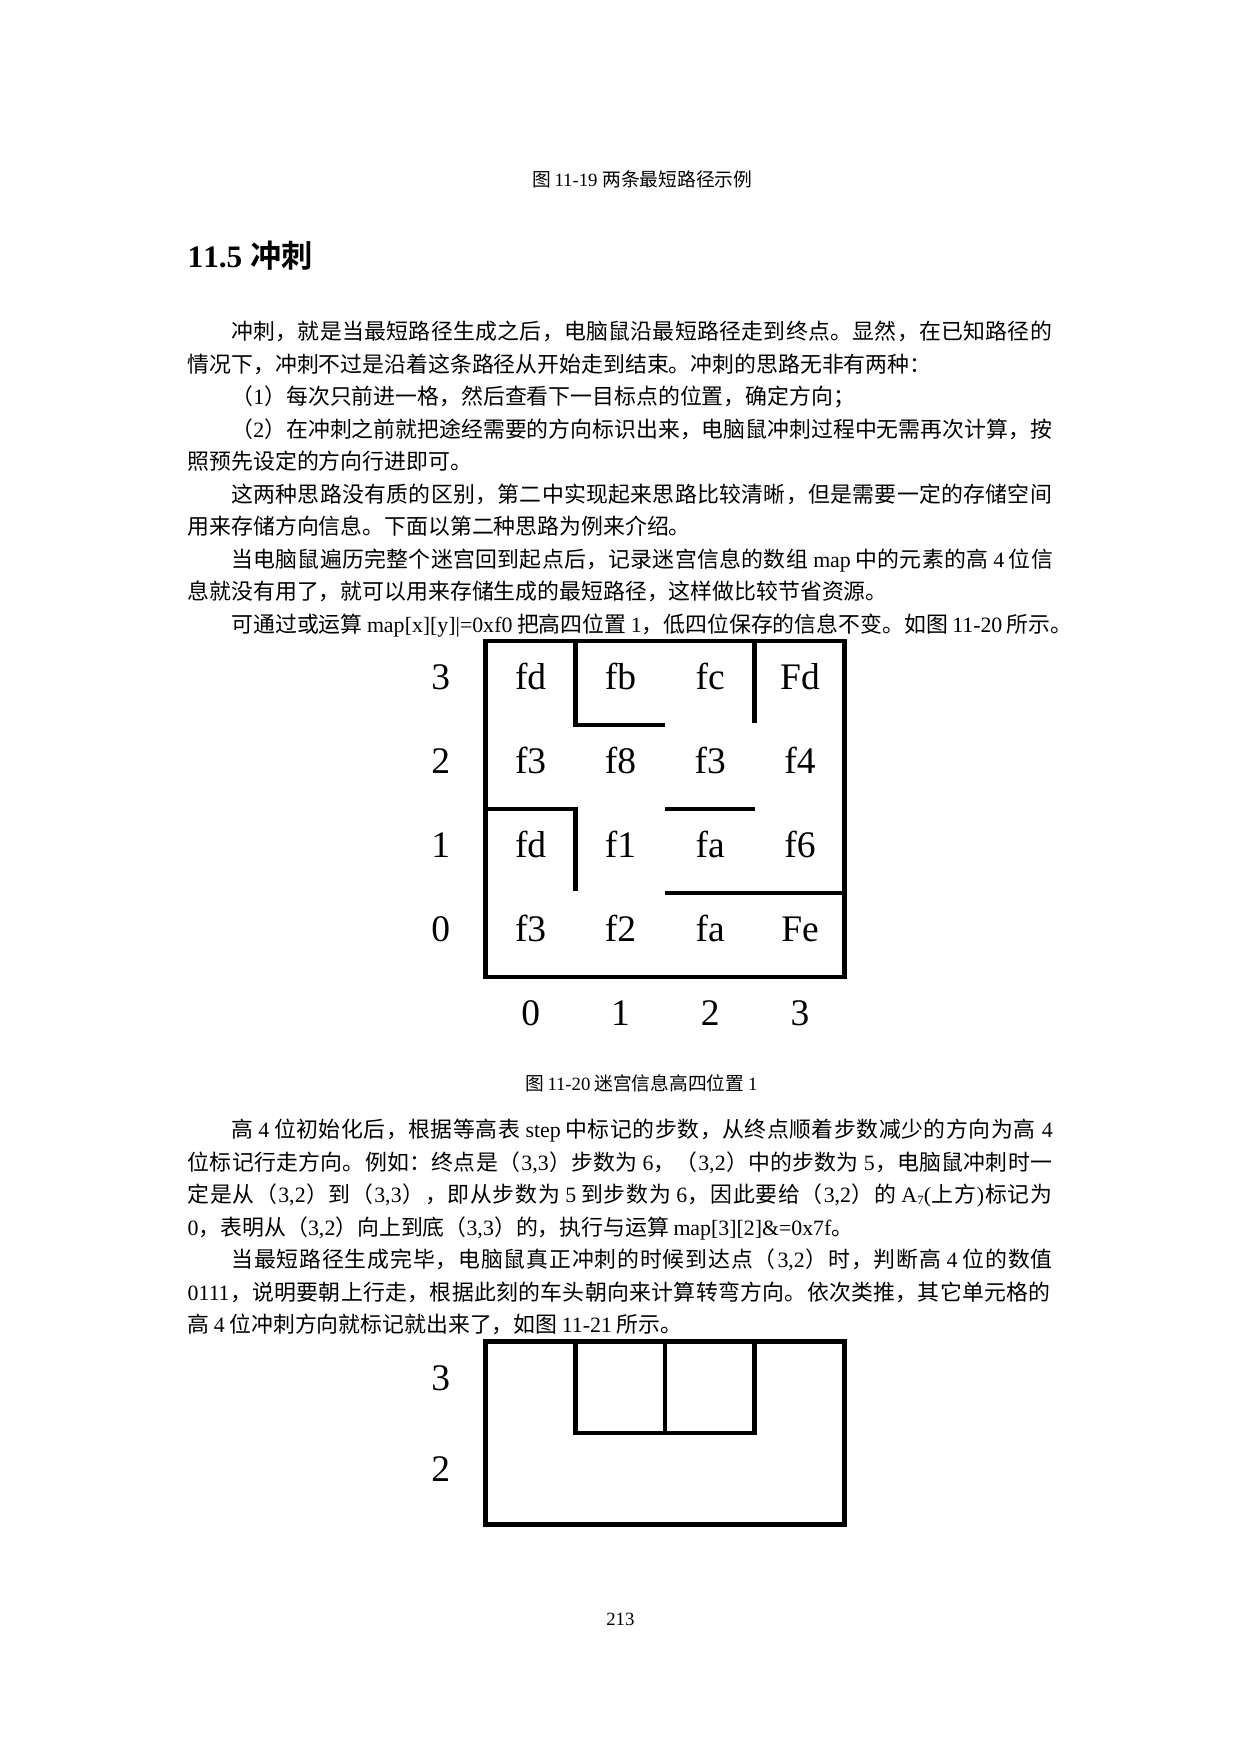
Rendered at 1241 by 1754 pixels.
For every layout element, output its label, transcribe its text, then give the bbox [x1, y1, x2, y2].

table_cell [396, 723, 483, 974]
text 图11-20迷宫信息高四位置1 [187, 1066, 1053, 1098]
text 这两种思路没有质的区别，第二中实现起来思路比较清晰，但是需要一定的存储空间用来存储方向信息。下面以第二种思路为例来介绍。 [187, 476, 1053, 541]
text 图11-19 两条最短路径示例 [187, 162, 1053, 194]
text 当电脑鼠遍历完整个迷宫回到起点后，记录迷宫信息的数组map中的元素的高4位信息就没有用了，就可以用来存储生成的最短路径，这样做比较节省资源。 [187, 541, 1053, 606]
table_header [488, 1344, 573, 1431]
text 可通过或运算map[x][y]|=0xf0把高四位置1，低四位保存的信息不变。如图11-20所示。 [187, 606, 1053, 639]
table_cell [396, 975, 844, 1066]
text （2）在冲刺之前就把途经需要的方向标识出来，电脑鼠冲刺过程中无需再次计算，按照预先设定的方向行进即可。 [187, 411, 1053, 476]
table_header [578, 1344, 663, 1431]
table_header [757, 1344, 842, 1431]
subtitle 11.5 冲刺 [187, 222, 1053, 287]
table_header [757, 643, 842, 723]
text （1）每次只前进一格，然后查看下一目标点的位置，确定方向； [187, 379, 1053, 411]
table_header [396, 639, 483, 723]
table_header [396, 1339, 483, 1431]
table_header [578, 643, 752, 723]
text 高4位初始化后，根据等高表step中标记的步数，从终点顺着步数减少的方向为高4位标记行走方向。例如：终点是（3,3）步数为6，（3,2）中的步数为5，电脑鼠冲刺时一定是从（3,2）到（3,3），即从步数为5到步数为6，因此要给（3,2）的A7(上方)标记为0，表明从（3,2）向上到底（3,3）的，执行与运算map[3][2]&=0x7f。 [187, 1112, 1053, 1242]
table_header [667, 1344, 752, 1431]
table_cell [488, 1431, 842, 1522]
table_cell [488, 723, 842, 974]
text 当最短路径生成完毕，电脑鼠真正冲刺的时候到达点（3,2）时，判断高4位的数值0111，说明要朝上行走，根据此刻的车头朝向来计算转弯方向。依次类推，其它单元格的高4位冲刺方向就标记就出来了，如图11-21所示。 [187, 1242, 1053, 1339]
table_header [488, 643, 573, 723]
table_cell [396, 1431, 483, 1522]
text 冲刺，就是当最短路径生成之后，电脑鼠沿最短路径走到终点。显然，在已知路径的情况下，冲刺不过是沿着这条路径从开始走到结束。冲刺的思路无非有两种： [187, 314, 1053, 379]
